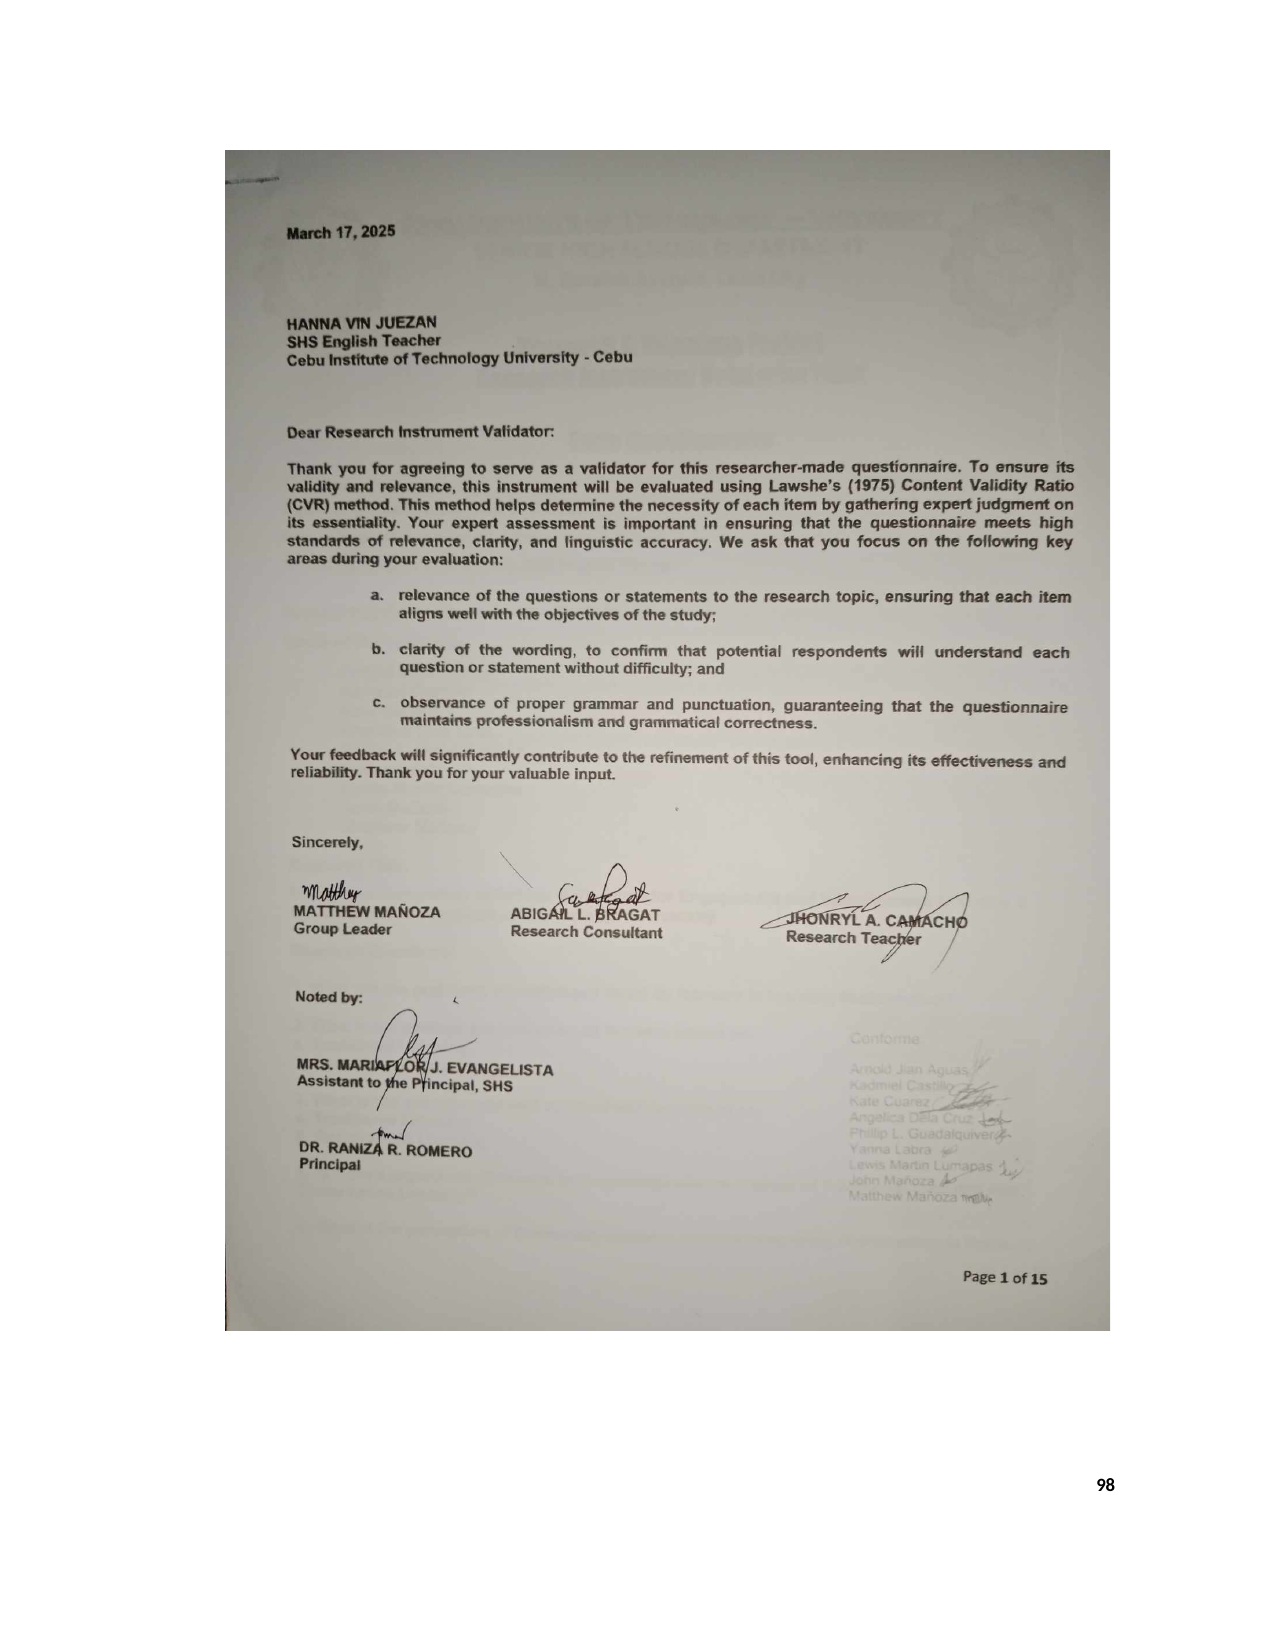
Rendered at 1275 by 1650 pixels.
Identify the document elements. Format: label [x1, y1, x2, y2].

picture [225, 150, 1111, 1331]
